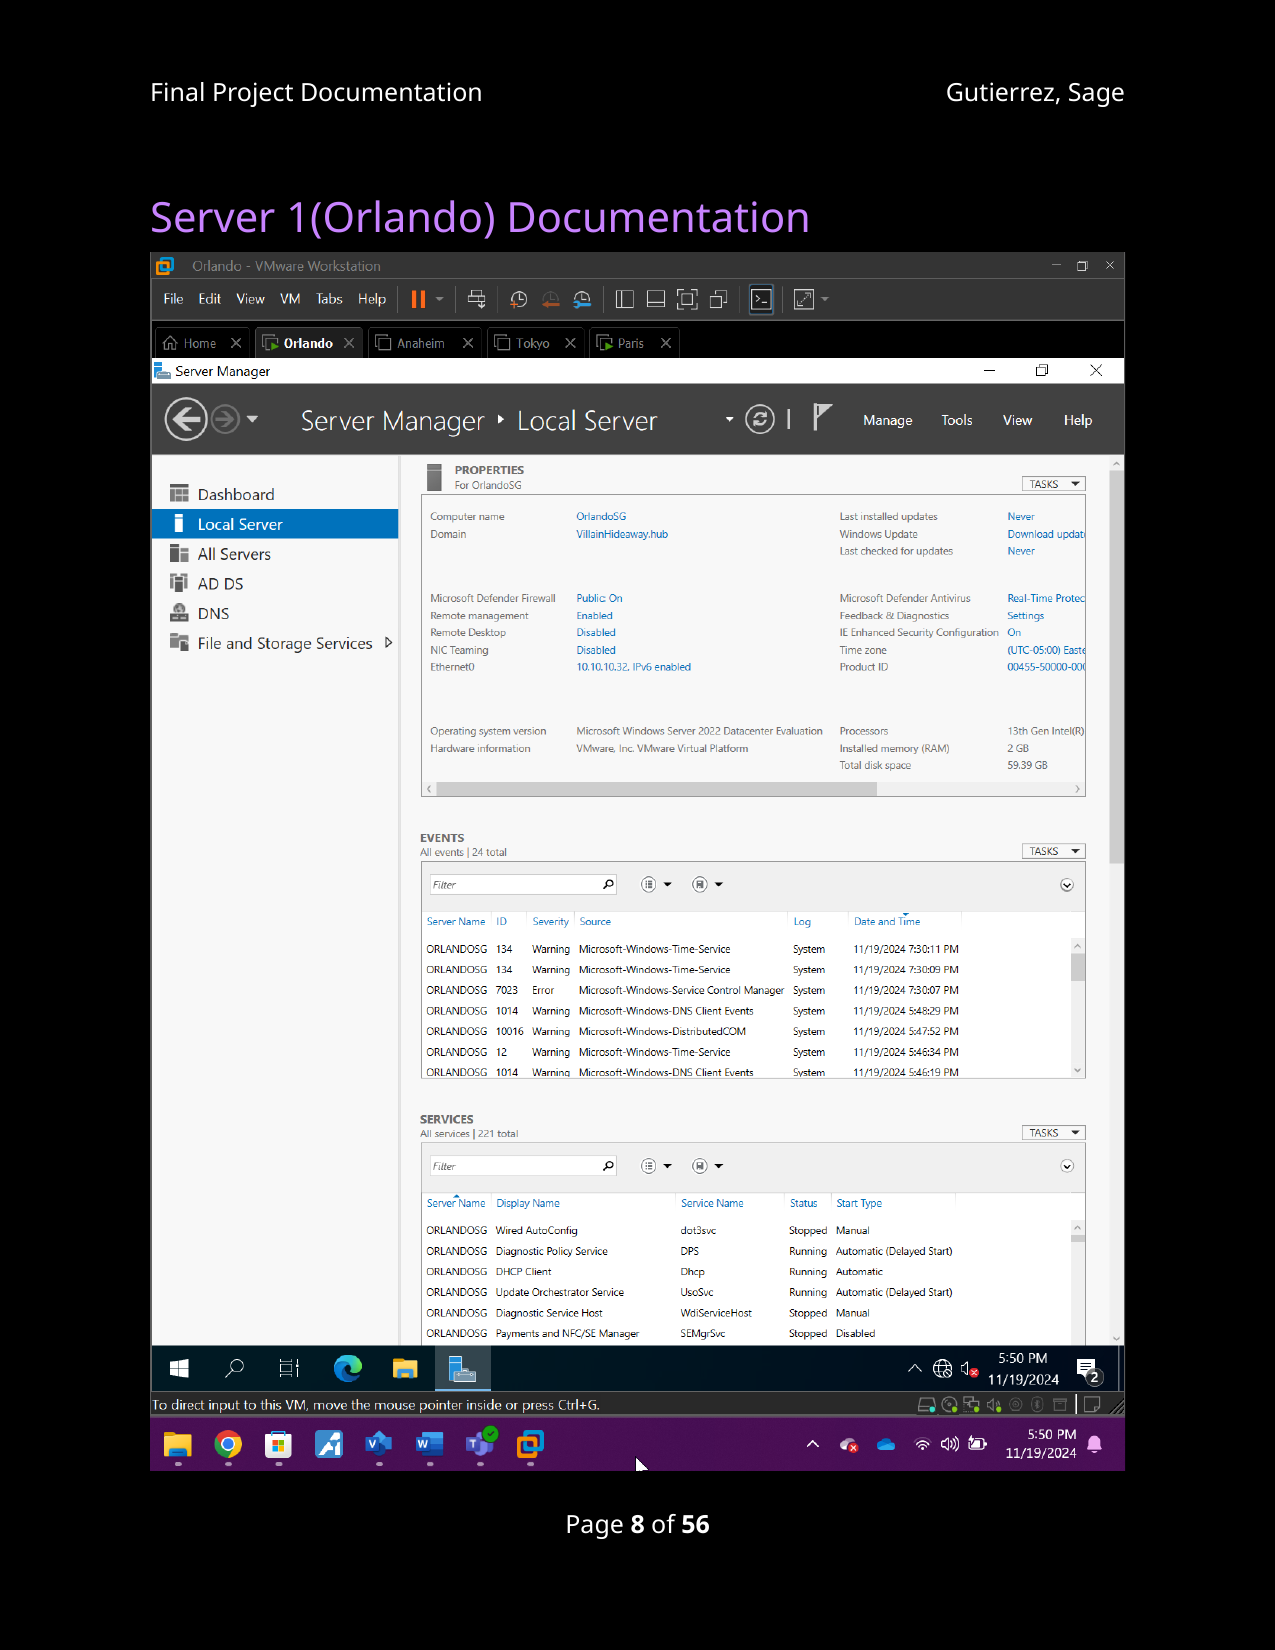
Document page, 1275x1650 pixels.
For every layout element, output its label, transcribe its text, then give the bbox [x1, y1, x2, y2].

subtitle Server 1(Orlando) Documentation Local Server (Orlando) Server Manager, Local Server information (showing the server being promoted to a DC) [150, 187, 1125, 252]
picture [150, 252, 1125, 1471]
